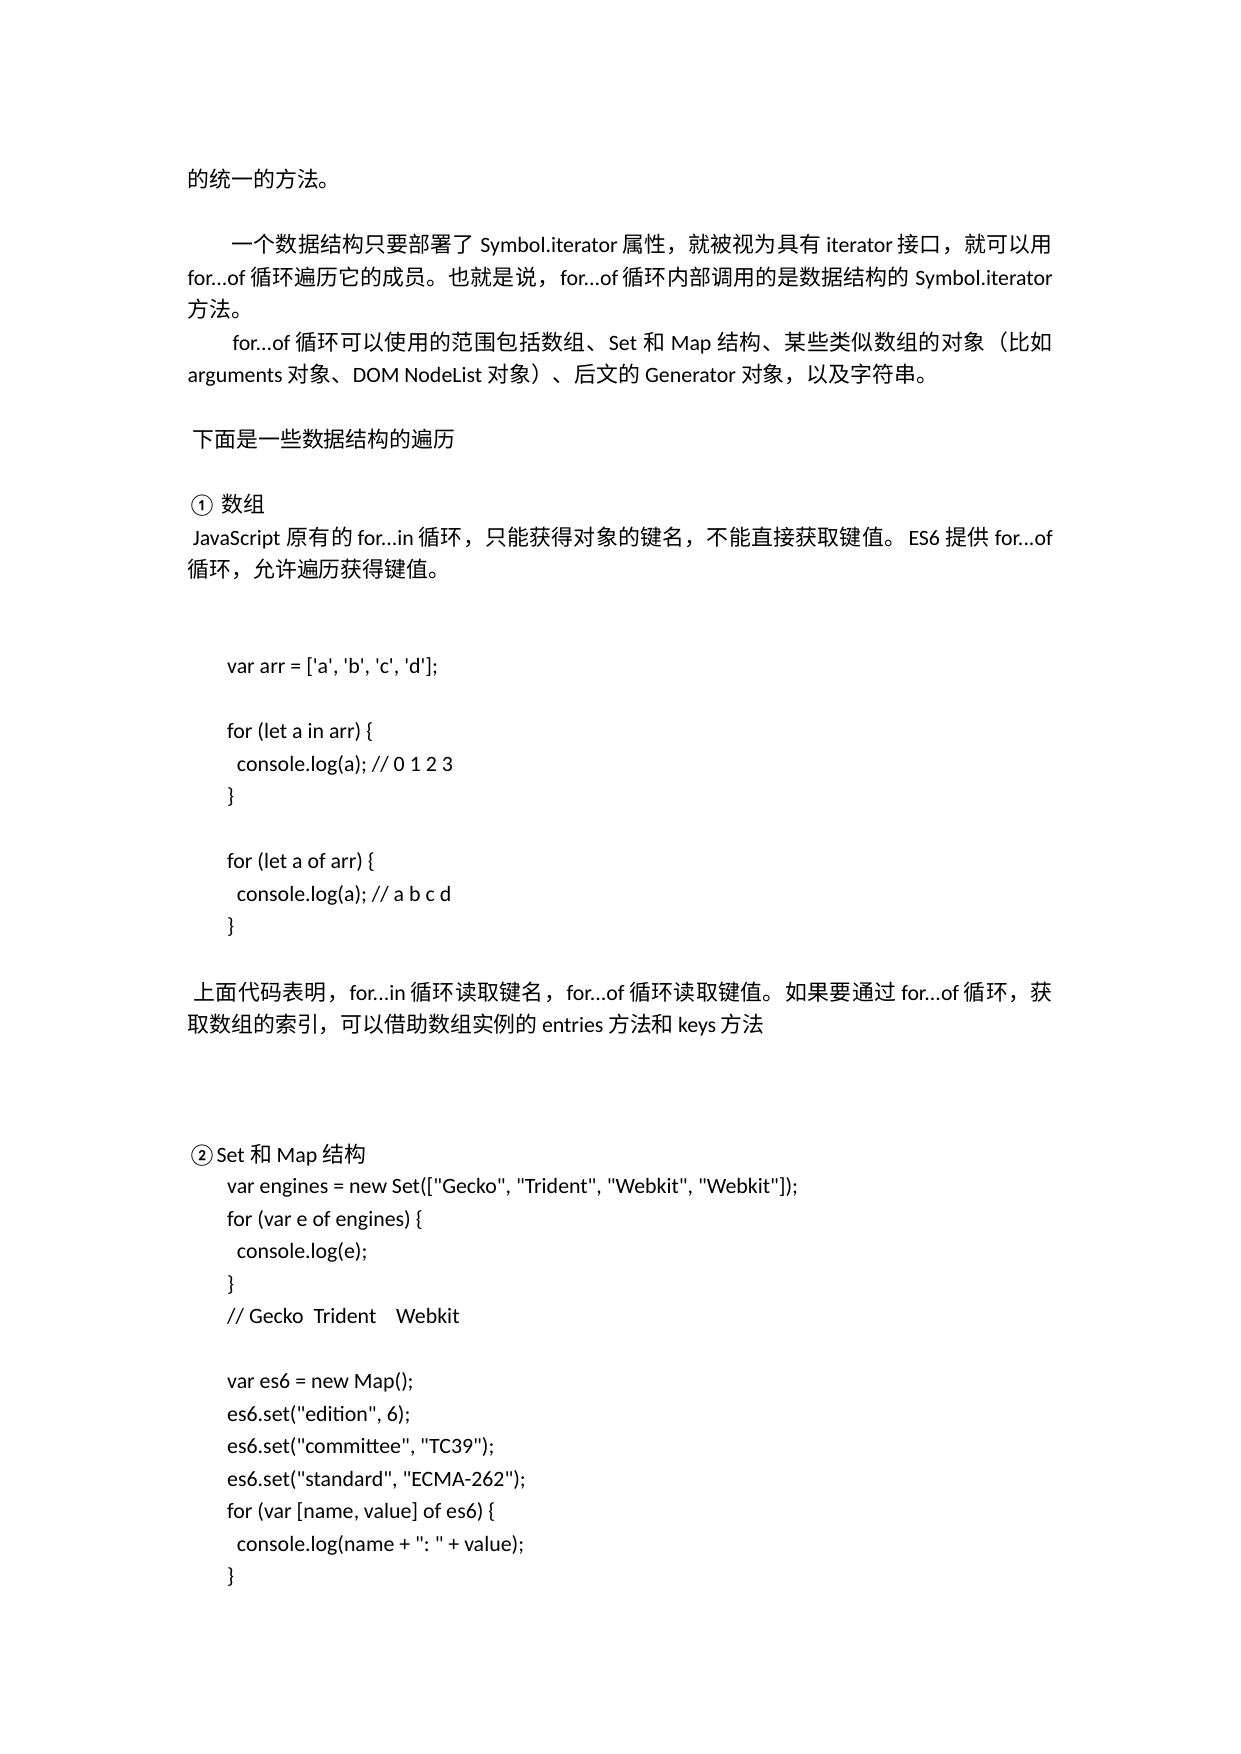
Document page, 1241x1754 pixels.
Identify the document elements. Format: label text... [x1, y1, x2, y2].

text for (var [name, value] of es6) { [187, 1494, 1053, 1527]
text for (let a in arr) { [187, 714, 1053, 747]
text for...of循环可以使用的范围包括数组、Set 和 Map 结构、某些类似数组的对象（比如arguments对象、DOM NodeList 对象）、后文的 Generator 对象，以及字符串。 [187, 324, 1053, 389]
text } [187, 779, 1053, 812]
text } [187, 1267, 1053, 1299]
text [187, 162, 1053, 194]
text var es6 = new Map(); [187, 1364, 1053, 1397]
text // Gecko Trident Webkit [187, 1299, 1053, 1332]
text 下面是一些数据结构的遍历 [187, 422, 1053, 454]
text var arr = ['a', 'b', 'c', 'd']; [187, 649, 1053, 682]
text es6.set("edition", 6); [187, 1397, 1053, 1429]
text var engines = new Set(["Gecko", "Trident", "Webkit", "Webkit"]); [187, 1169, 1053, 1202]
text es6.set("committee", "TC39"); [187, 1429, 1053, 1462]
text 上面代码表明，for...in循环读取键名，for...of循环读取键值。如果要通过for...of循环，获取数组的索引，可以借助数组实例的entries方法和keys方法 [187, 974, 1053, 1039]
text for (var e of engines) { [187, 1202, 1053, 1234]
text ②Set 和 Map 结构 [187, 1137, 1053, 1169]
text } [187, 1559, 1053, 1592]
text console.log(a); // 0 1 2 3 [187, 747, 1053, 779]
text console.log(name + ": " + value); [187, 1527, 1053, 1559]
text es6.set("standard", "ECMA-262"); [187, 1462, 1053, 1494]
text } [187, 909, 1053, 942]
text JavaScript 原有的for...in循环，只能获得对象的键名，不能直接获取键值。ES6 提供for...of循环，允许遍历获得键值。 [187, 519, 1053, 584]
text console.log(a); // a b c d [187, 877, 1053, 909]
text ①数组 [187, 487, 1053, 519]
text console.log(e); [187, 1234, 1053, 1267]
text 一个数据结构只要部署了Symbol.iterator属性，就被视为具有iterator接口，就可以用for...of循环遍历它的成员。也就是说，for...of循环内部调用的是数据结构的Symbol.iterator方法。 [187, 227, 1053, 324]
text for (let a of arr) { [187, 844, 1053, 877]
